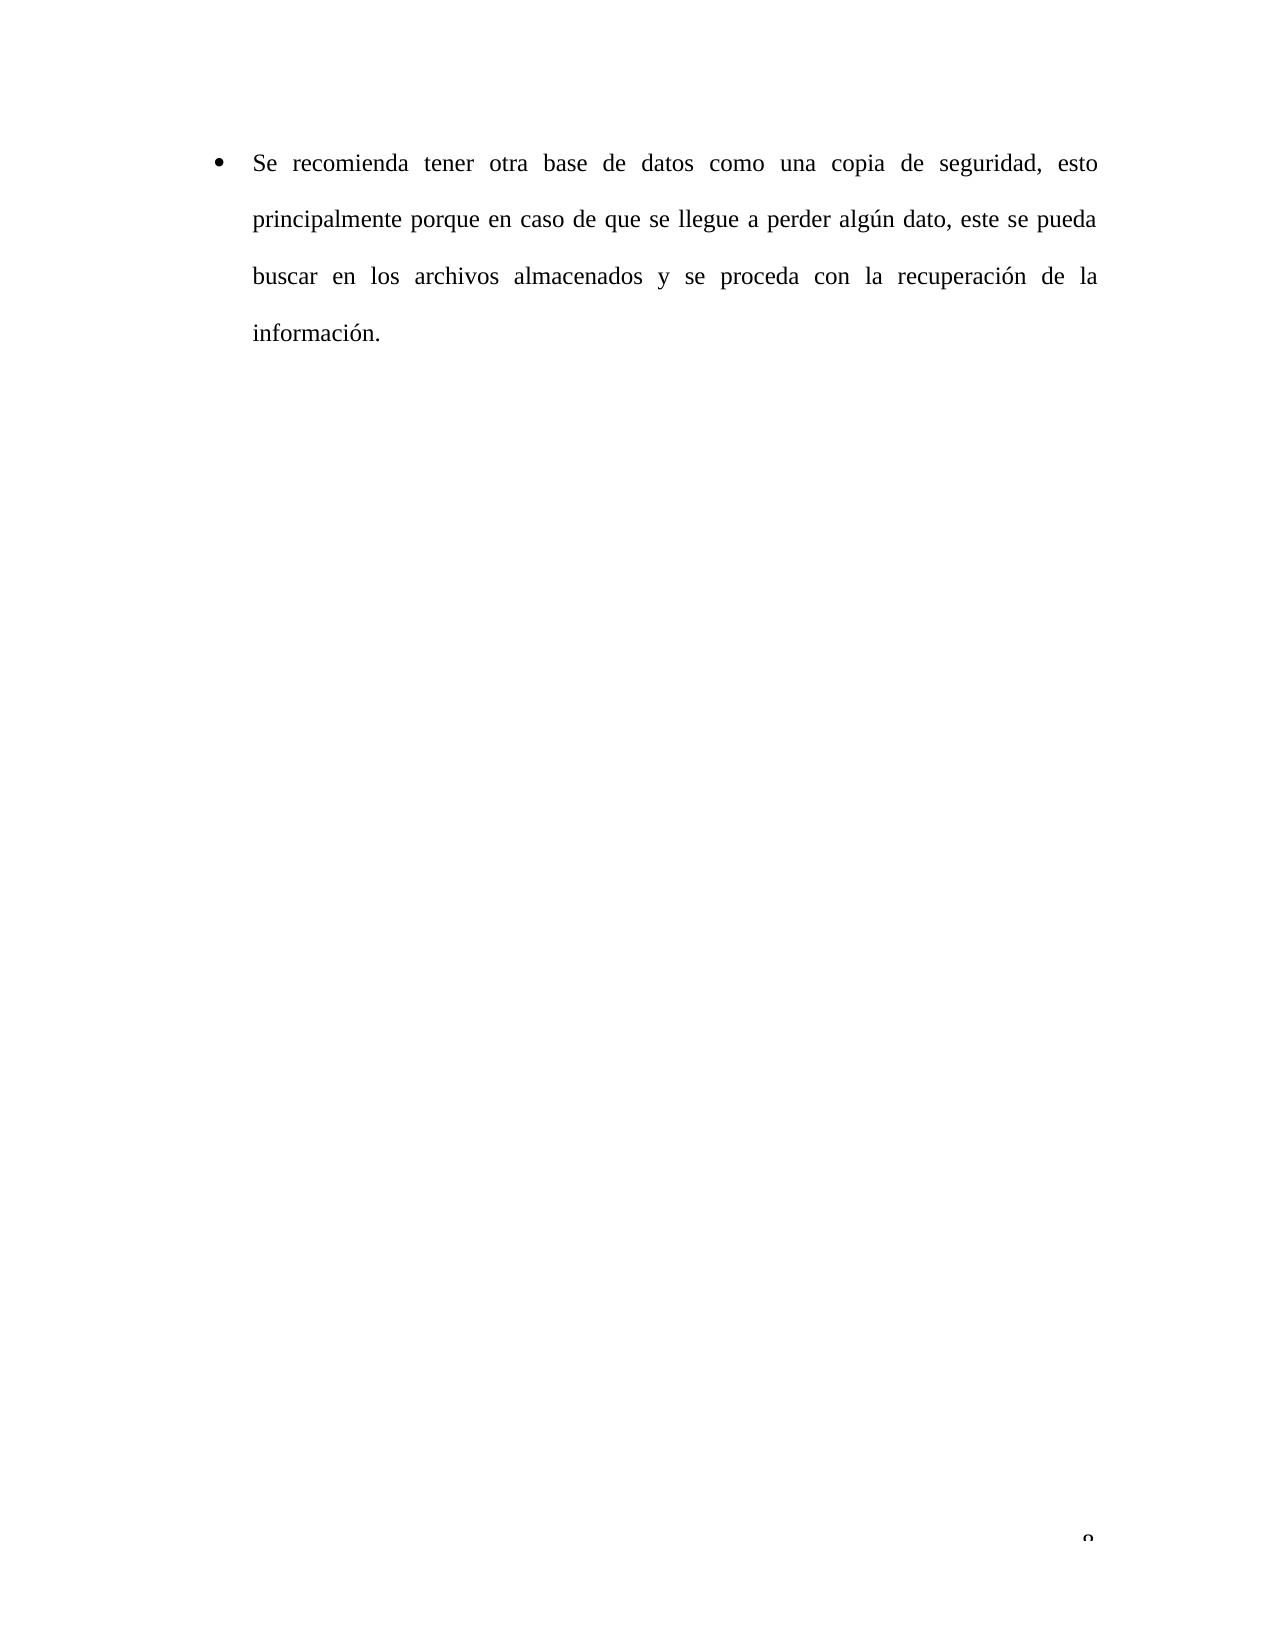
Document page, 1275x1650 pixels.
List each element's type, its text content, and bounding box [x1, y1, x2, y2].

list Se recomienda tener otra base de datos como una copia de seguridad, esto principalmente porque en caso de que se llegue a perder algún dato, este se pueda buscar en los archivos almacenados y se proceda con la recuperación de la información. [215, 148, 1098, 347]
